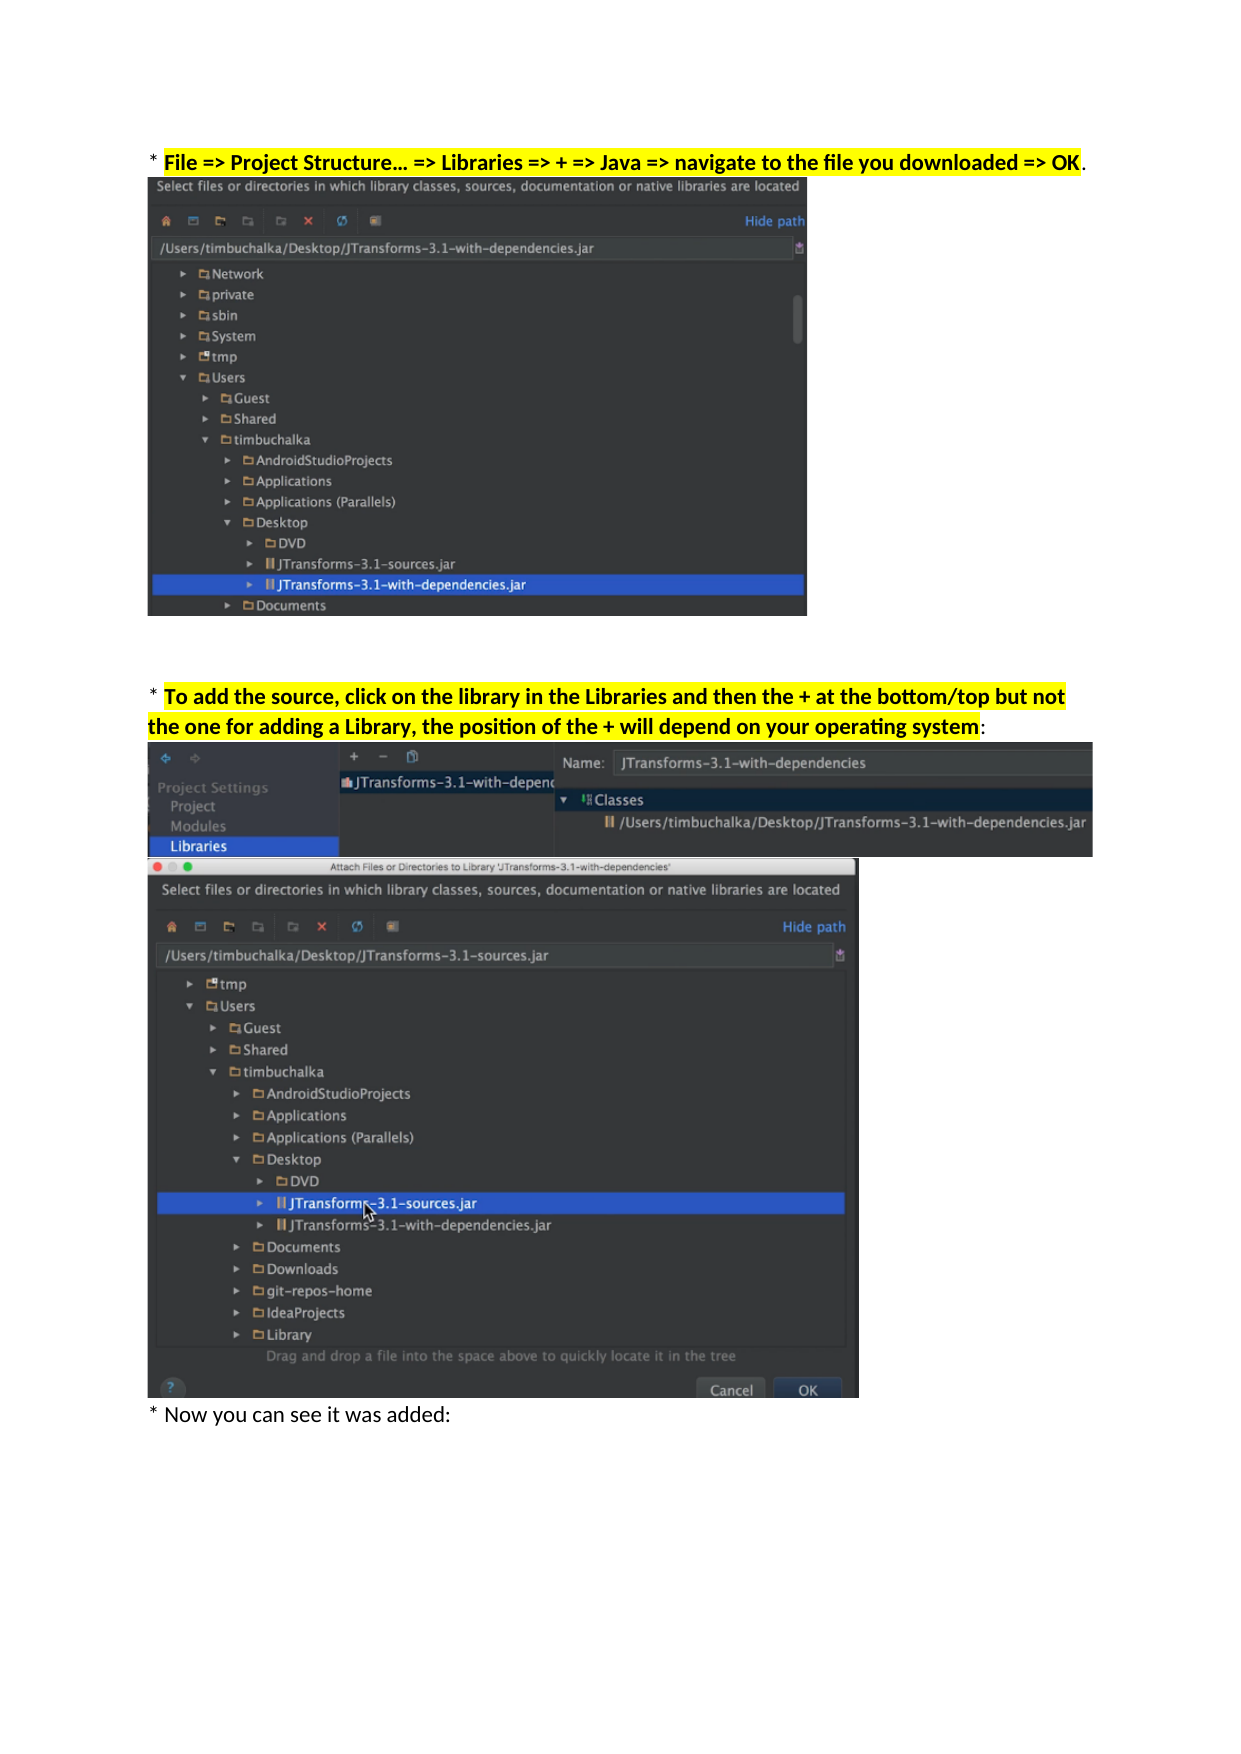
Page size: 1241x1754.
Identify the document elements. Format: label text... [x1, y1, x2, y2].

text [148, 148, 1093, 616]
picture [147, 742, 1093, 857]
picture [147, 177, 808, 616]
picture [147, 858, 859, 1398]
